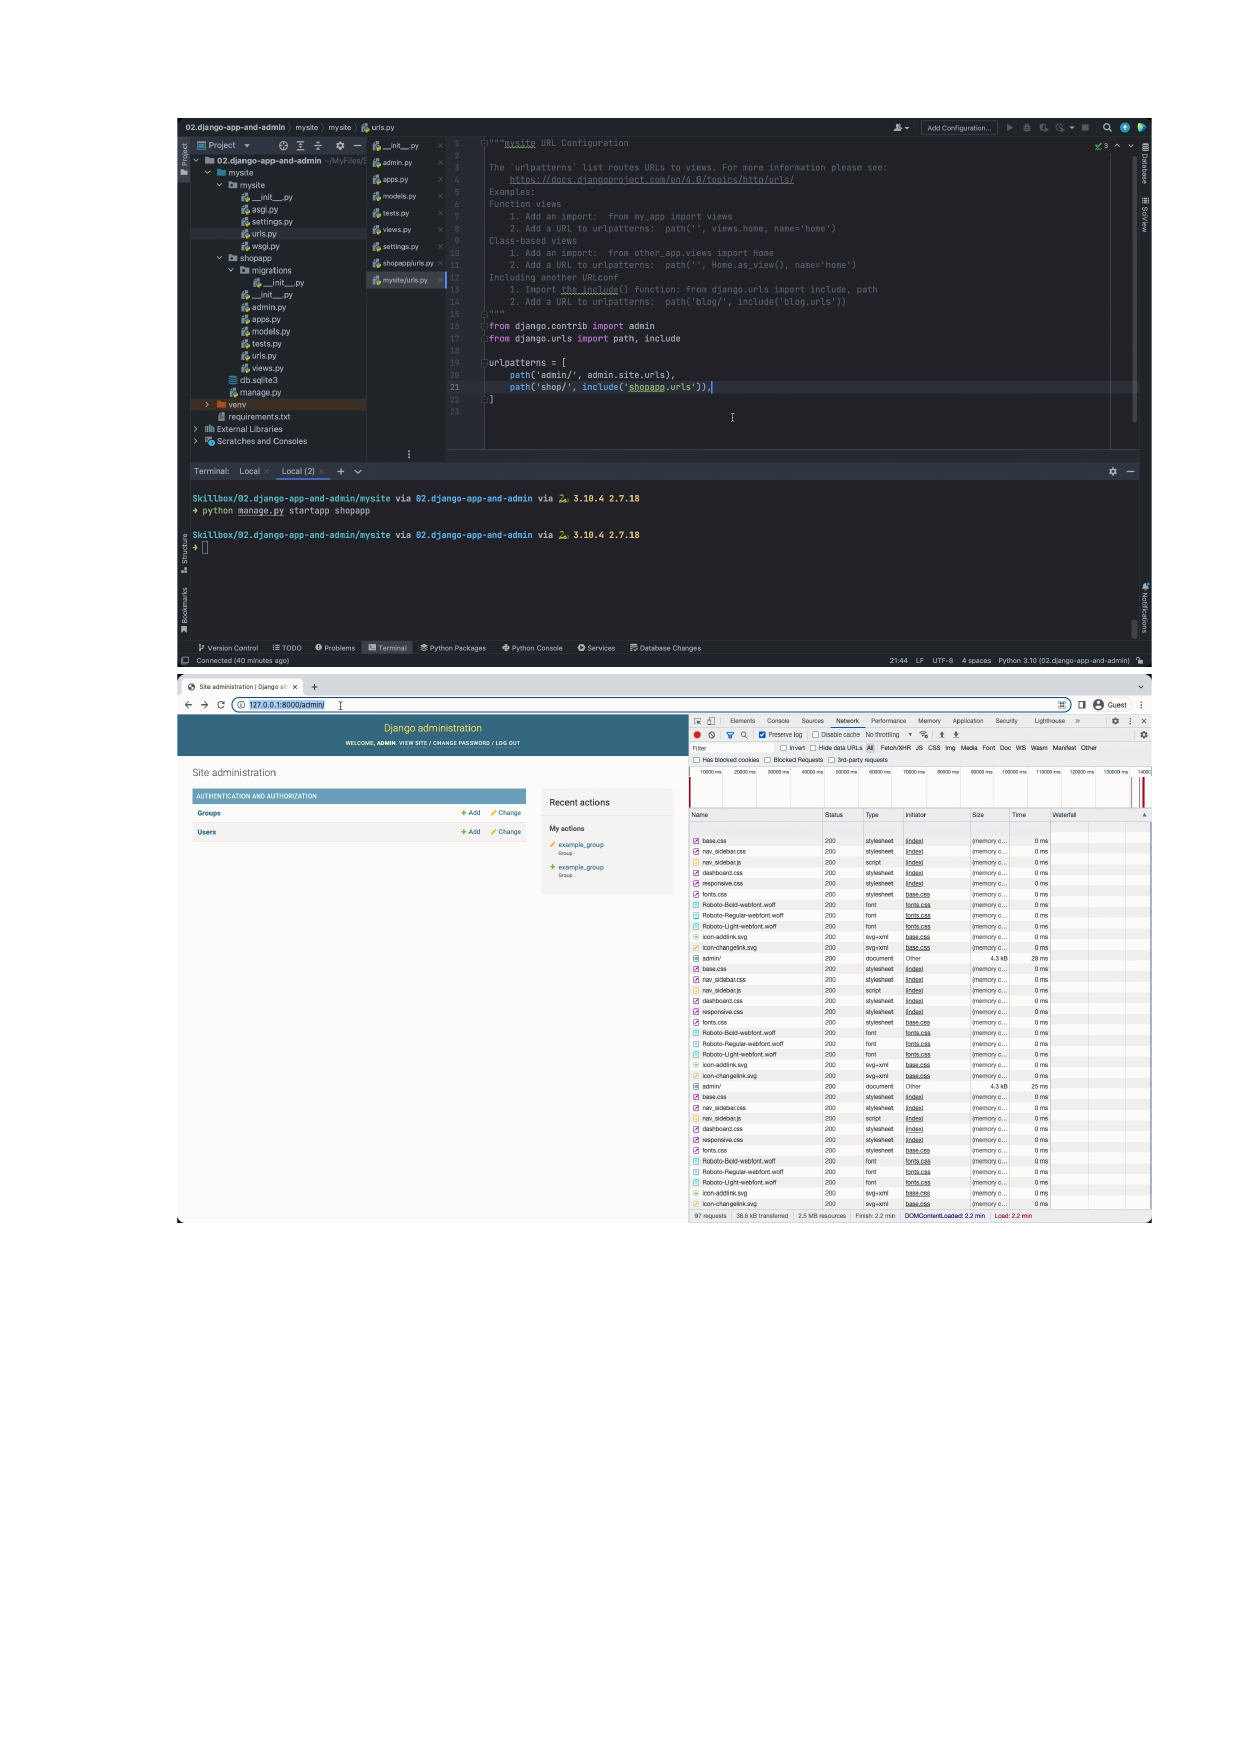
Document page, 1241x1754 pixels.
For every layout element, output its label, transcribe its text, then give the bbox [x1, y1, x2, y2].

picture [177, 674, 1152, 1223]
picture [177, 118, 1152, 667]
